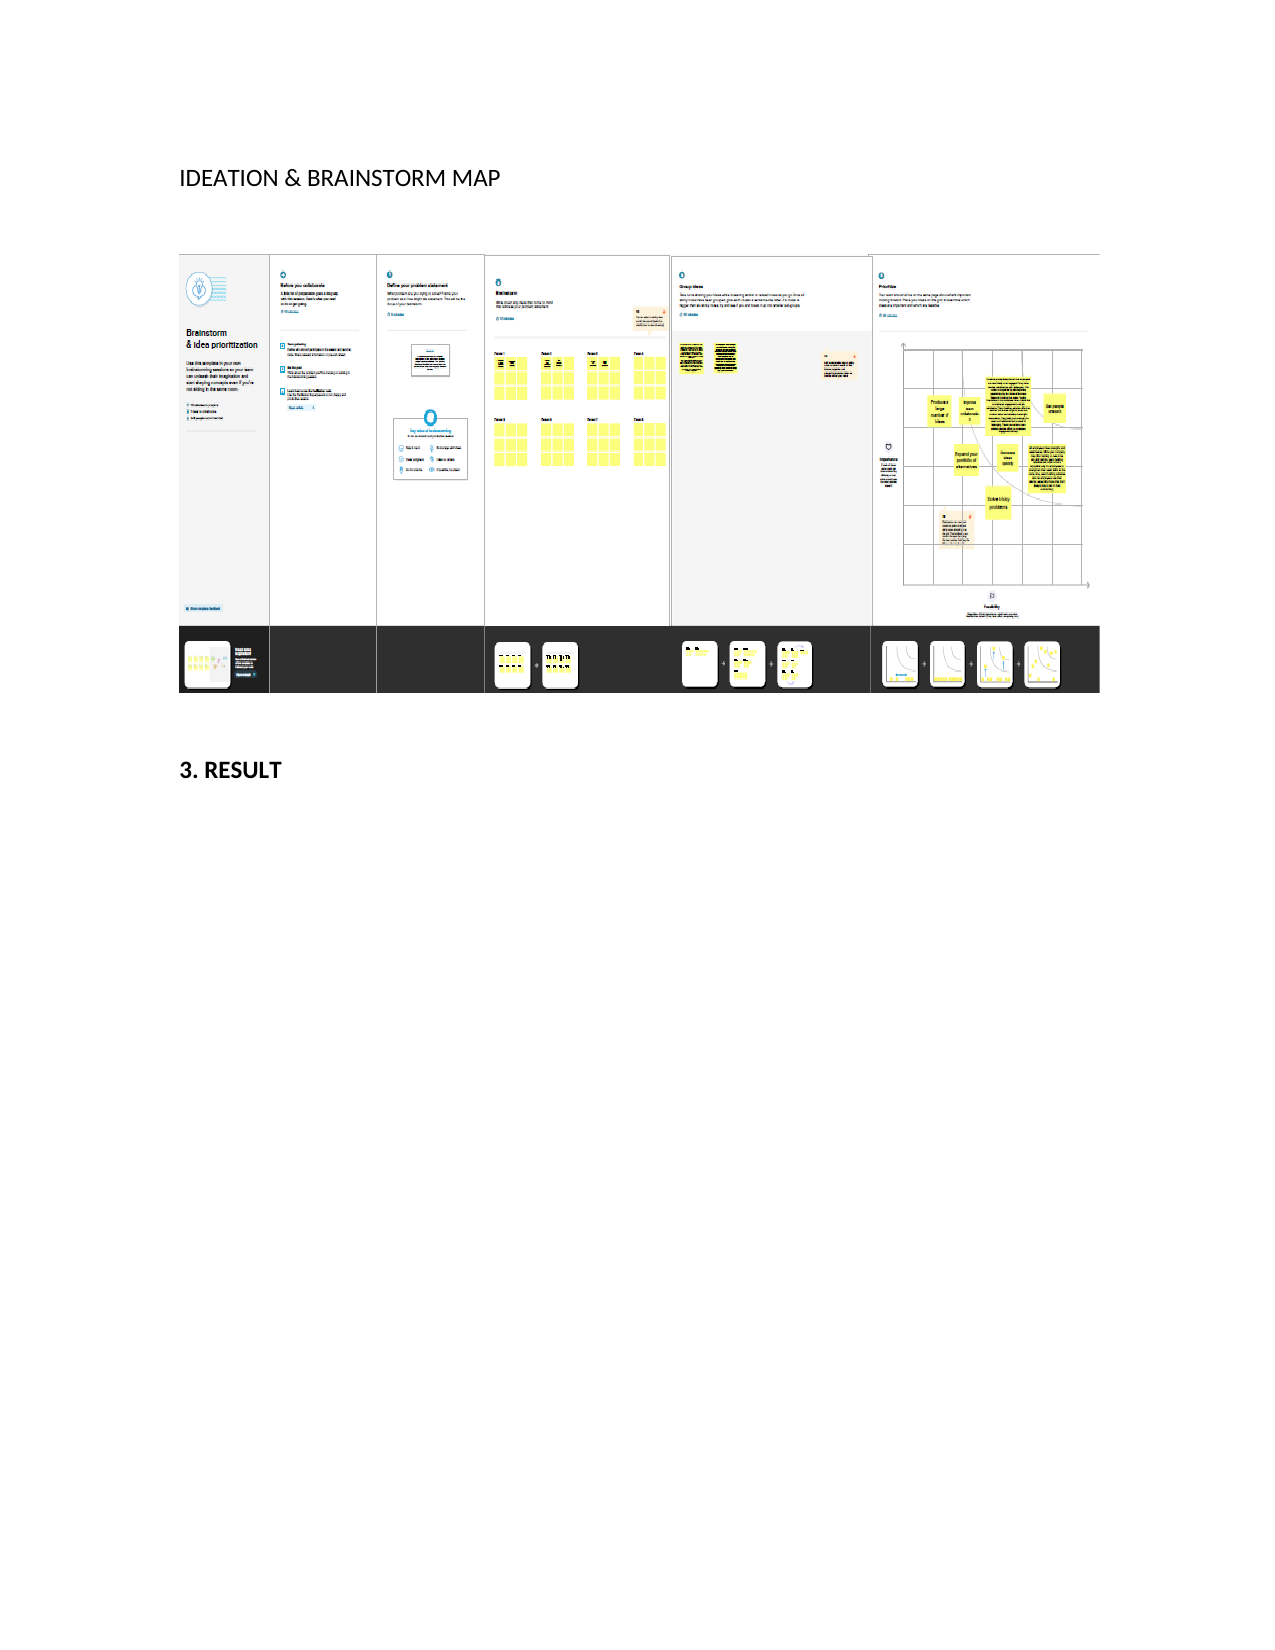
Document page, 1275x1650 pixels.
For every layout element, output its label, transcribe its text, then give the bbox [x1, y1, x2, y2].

subtitle 3. RESULT [179, 754, 1100, 785]
text IDEATION & BRAINSTORM MAP [179, 162, 1100, 193]
picture [179, 254, 1100, 693]
